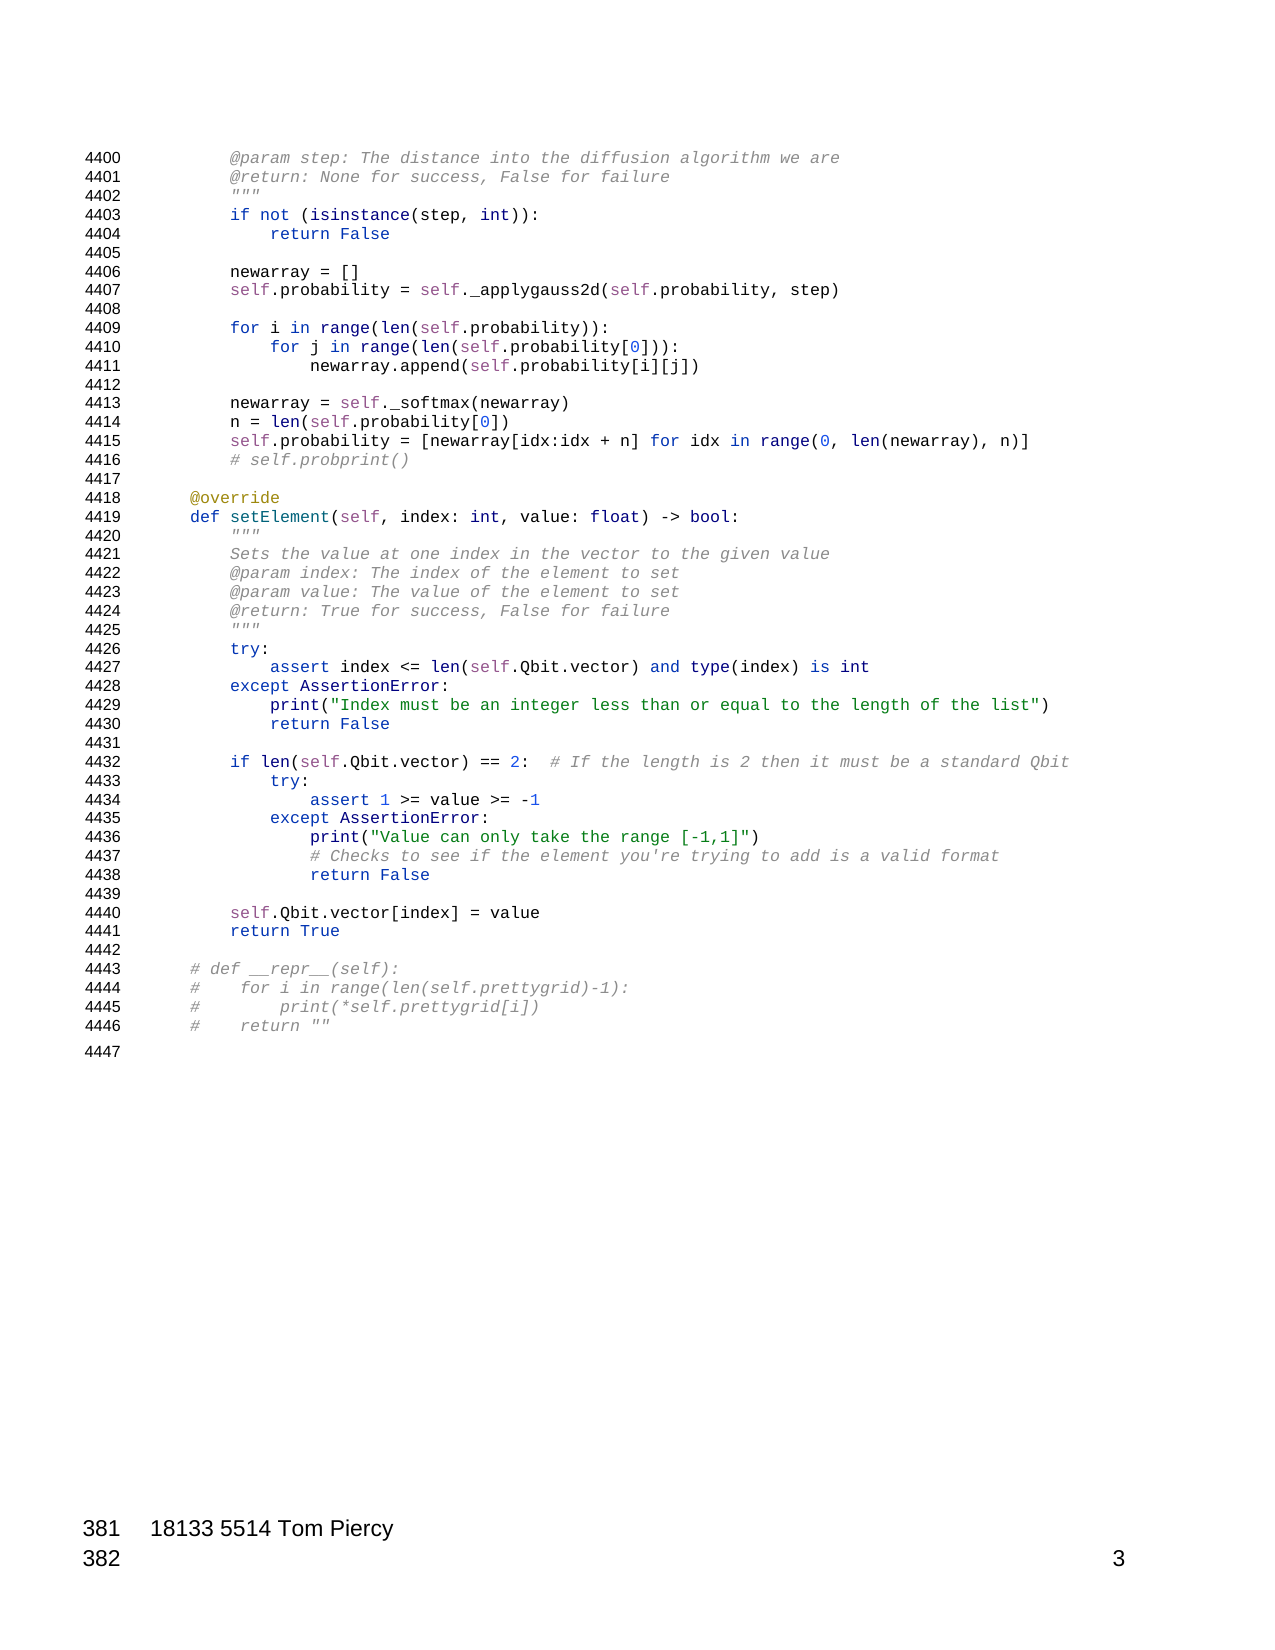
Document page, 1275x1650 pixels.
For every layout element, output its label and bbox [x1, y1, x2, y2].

picture [293, 513, 299, 522]
text [150, 150, 1125, 1036]
